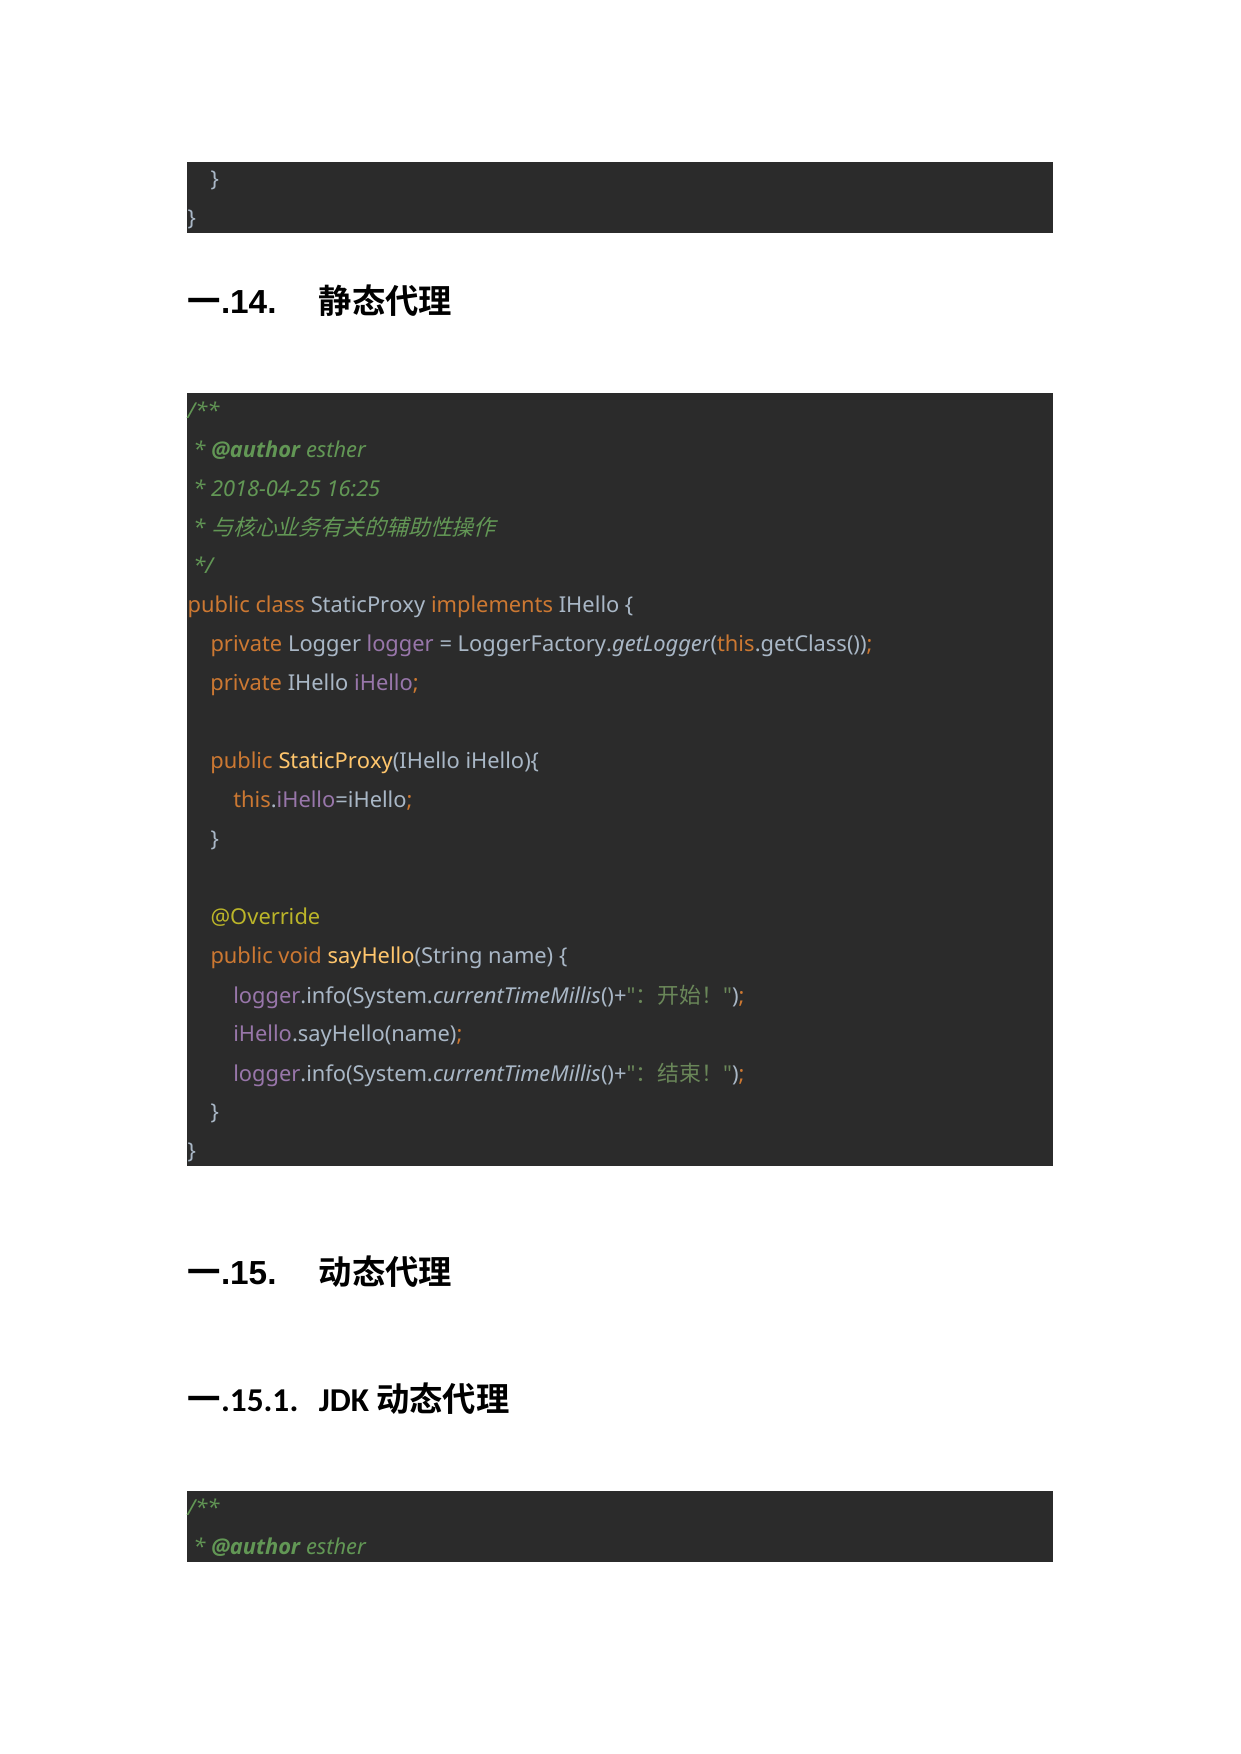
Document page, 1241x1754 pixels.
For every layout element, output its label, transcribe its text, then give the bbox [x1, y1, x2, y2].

text /** * @author esther * 2018-04-25 16:25 * 与核心业务有关的辅助性操作 */ public class StaticProxy implements IHello { private Logger logger = LoggerFactory.getLogger(this.getClass()); private IHello iHello; public StaticProxy(IHello iHello){ this.iHello=iHello; } @Override public void sayHello(String name) { logger.info(System.currentTimeMillis()+"：开始！"); iHello.sayHello(name); logger.info(System.currentTimeMillis()+"：结束！"); } } [187, 393, 1053, 1166]
subtitle 动态代理 [187, 1237, 1053, 1302]
subtitle 静态代理 [187, 266, 1053, 331]
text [187, 162, 1053, 233]
subtitle JDK动态代理 [187, 1364, 1053, 1429]
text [187, 1491, 1053, 1562]
